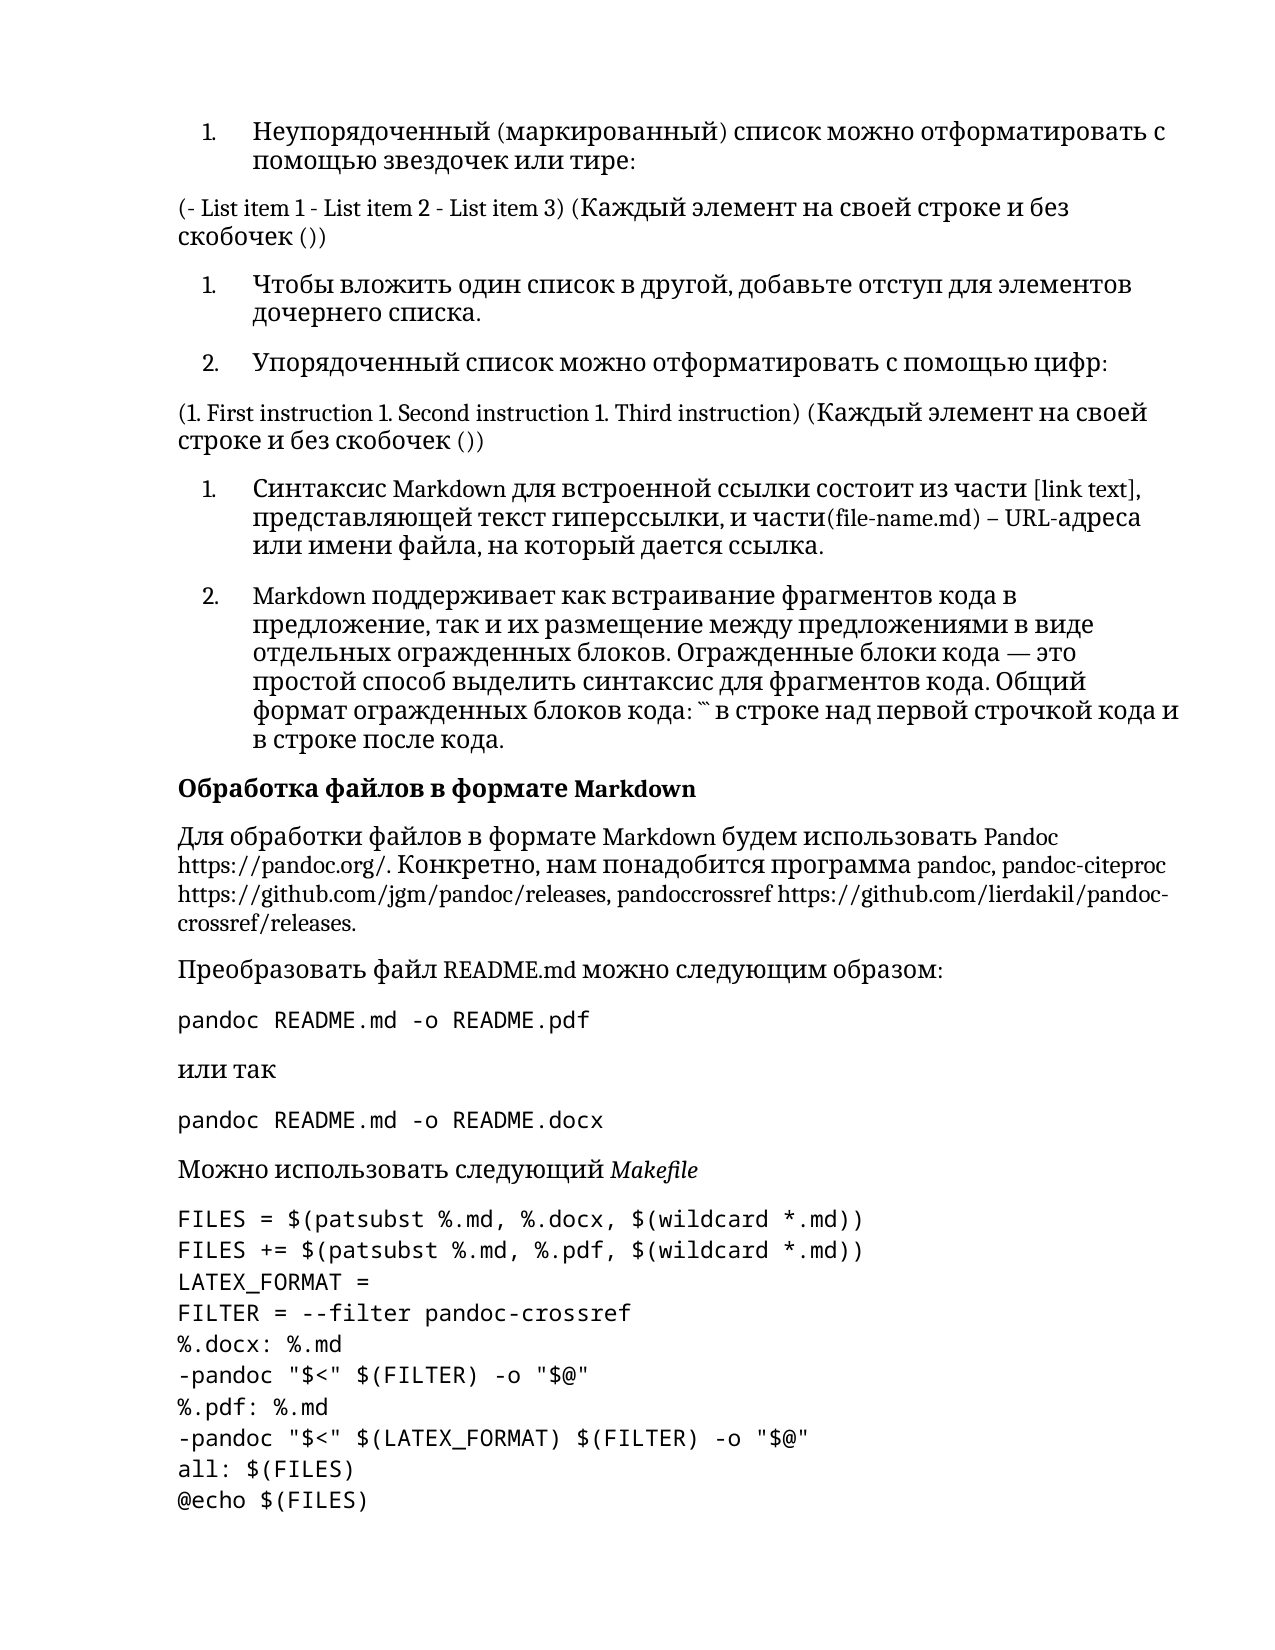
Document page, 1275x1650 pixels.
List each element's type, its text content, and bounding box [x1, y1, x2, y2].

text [177, 1203, 1186, 1516]
text (- List item 1 - List item 2 - List item 3) (Каждый элемент на своей строке и без скобочек ()) [177, 194, 1186, 252]
text Обработка файлов в формате Markdown [177, 775, 1186, 804]
list Чтобы вложить один список в другой, добавьте отступ для элементов дочернего списка. [202, 271, 1186, 328]
list Упорядоченный список можно отформатировать с помощью цифр: [202, 349, 1186, 378]
list Markdown поддерживает как встраивание фрагментов кода в предложение, так и их размещение между предложениями в виде отдельных огражденных блоков. Огражденные блоки кода — это простой способ выделить синтаксис для фрагментов кода. Общий формат огражденных блоков кода: ``` в строке над первой строчкой кода и в строке после кода. [202, 582, 1186, 754]
text Для обработки файлов в формате Markdown будем использовать Pandoc https://pandoc.org/. Конкретно, нам понадобится программа pandoc, pandoc-citeproc https://github.com/jgm/pandoc/releases, pandoccrossref https://github.com/lierdakil/pandoc-crossref/releases. [177, 823, 1186, 938]
list Неупорядоченный (маркированный) список можно отформатировать с помощью звездочек или тире: [202, 118, 1186, 176]
text pandoc README.md -o README.docx [177, 1103, 1186, 1135]
text или так [177, 1056, 1186, 1085]
text (1. First instruction 1. Second instruction 1. Third instruction) (Каждый элемент на своей строке и без скобочек ()) [177, 398, 1186, 456]
list Синтаксис Markdown для встроенной ссылки состоит из части [link text], представляющей текст гиперссылки, и части(file-name.md) – URL-адреса или имени файла, на который дается ссылка. [202, 475, 1186, 561]
text Можно использовать следующий Makefile [177, 1156, 1186, 1184]
text Преобразовать файл README.md можно следующим образом: [177, 956, 1186, 985]
text pandoc README.md -o README.pdf [177, 1004, 1186, 1035]
